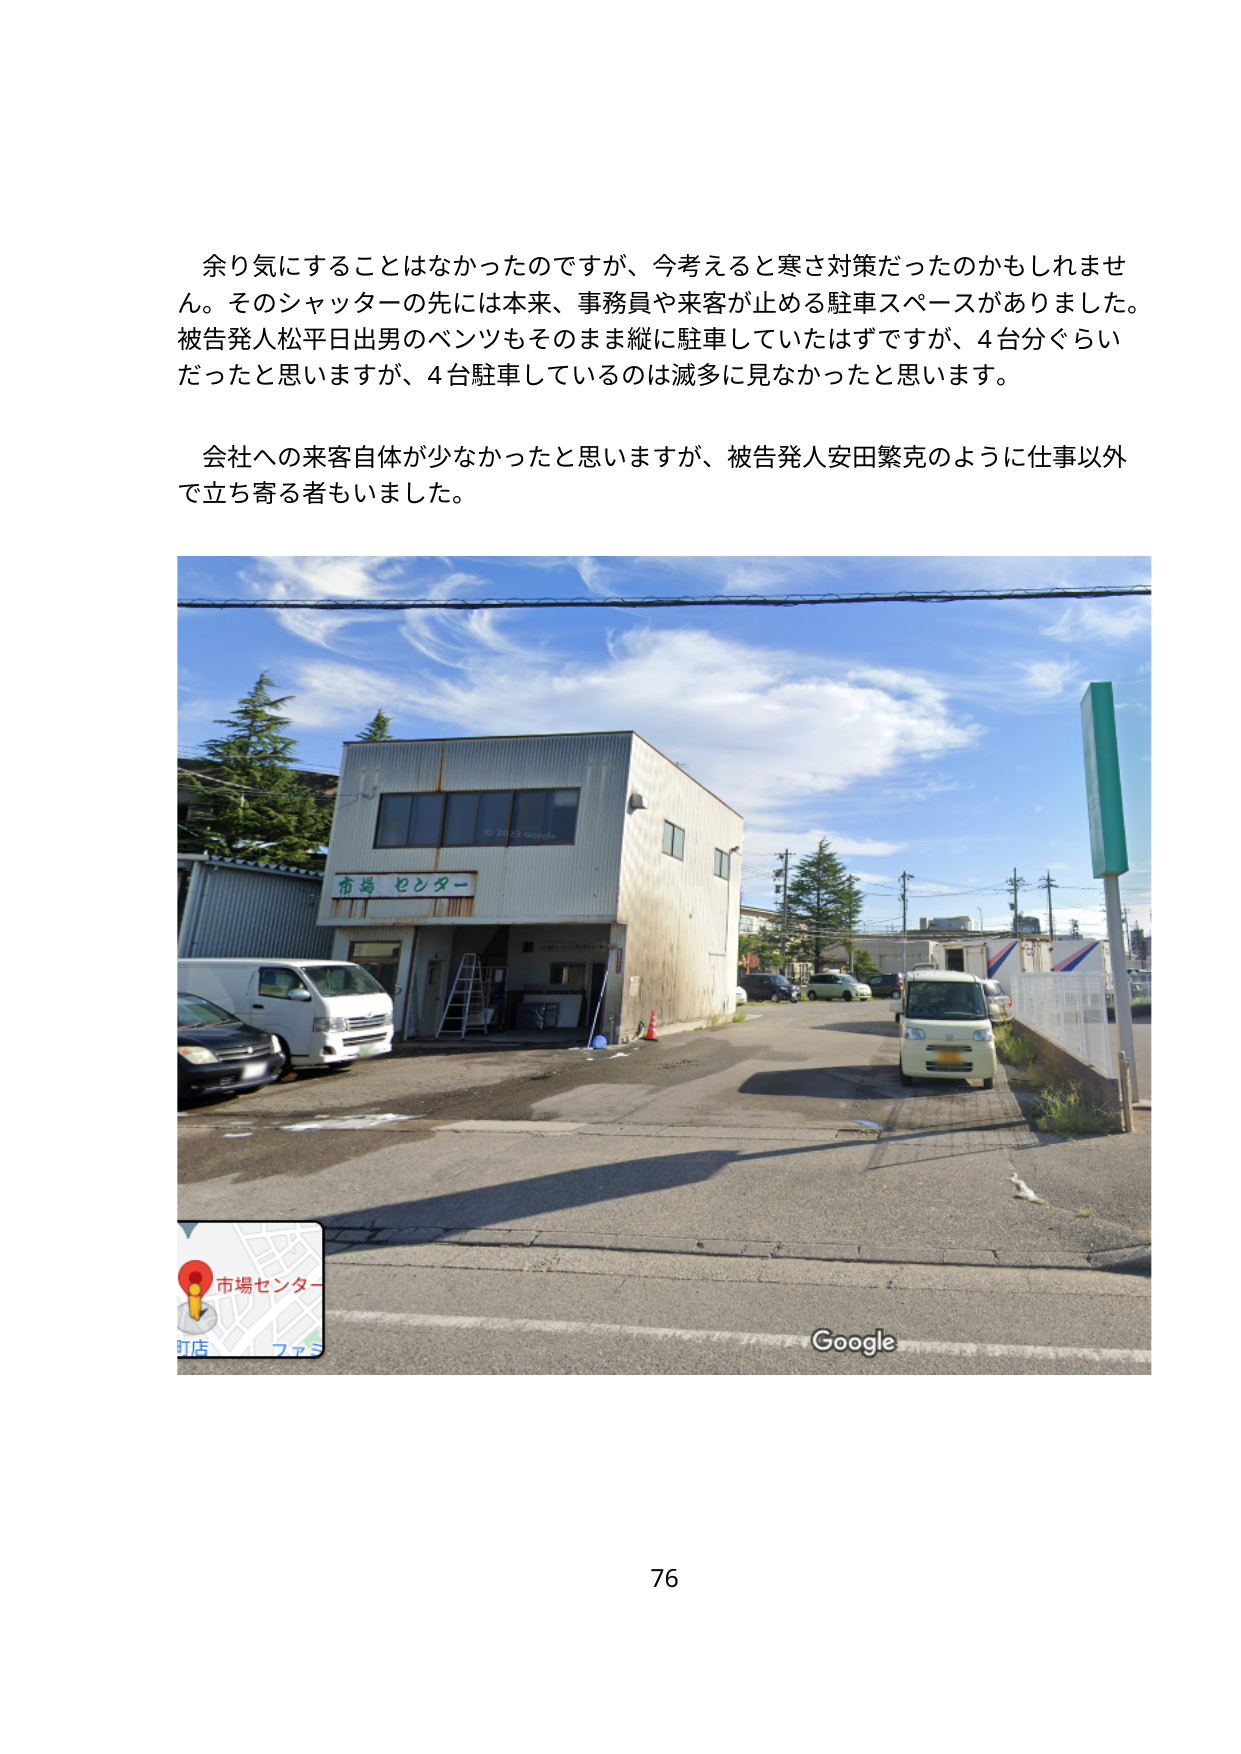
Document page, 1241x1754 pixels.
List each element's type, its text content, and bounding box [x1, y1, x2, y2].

text 会社への来客自体が少なかったと思いますが、被告発人安田繁克のように仕事以外で立ち寄る者もいました。 [177, 438, 1152, 510]
picture [177, 556, 1152, 1375]
text 余り気にすることはなかったのですが、今考えると寒さ対策だったのかもしれません。そのシャッターの先には本来、事務員や来客が止める駐車スペースがありました。被告発人松平日出男のベンツもそのまま縦に駐車していたはずですが、4台分ぐらいだったと思いますが、4台駐車しているのは滅多に見なかったと思います。 [177, 247, 1152, 392]
